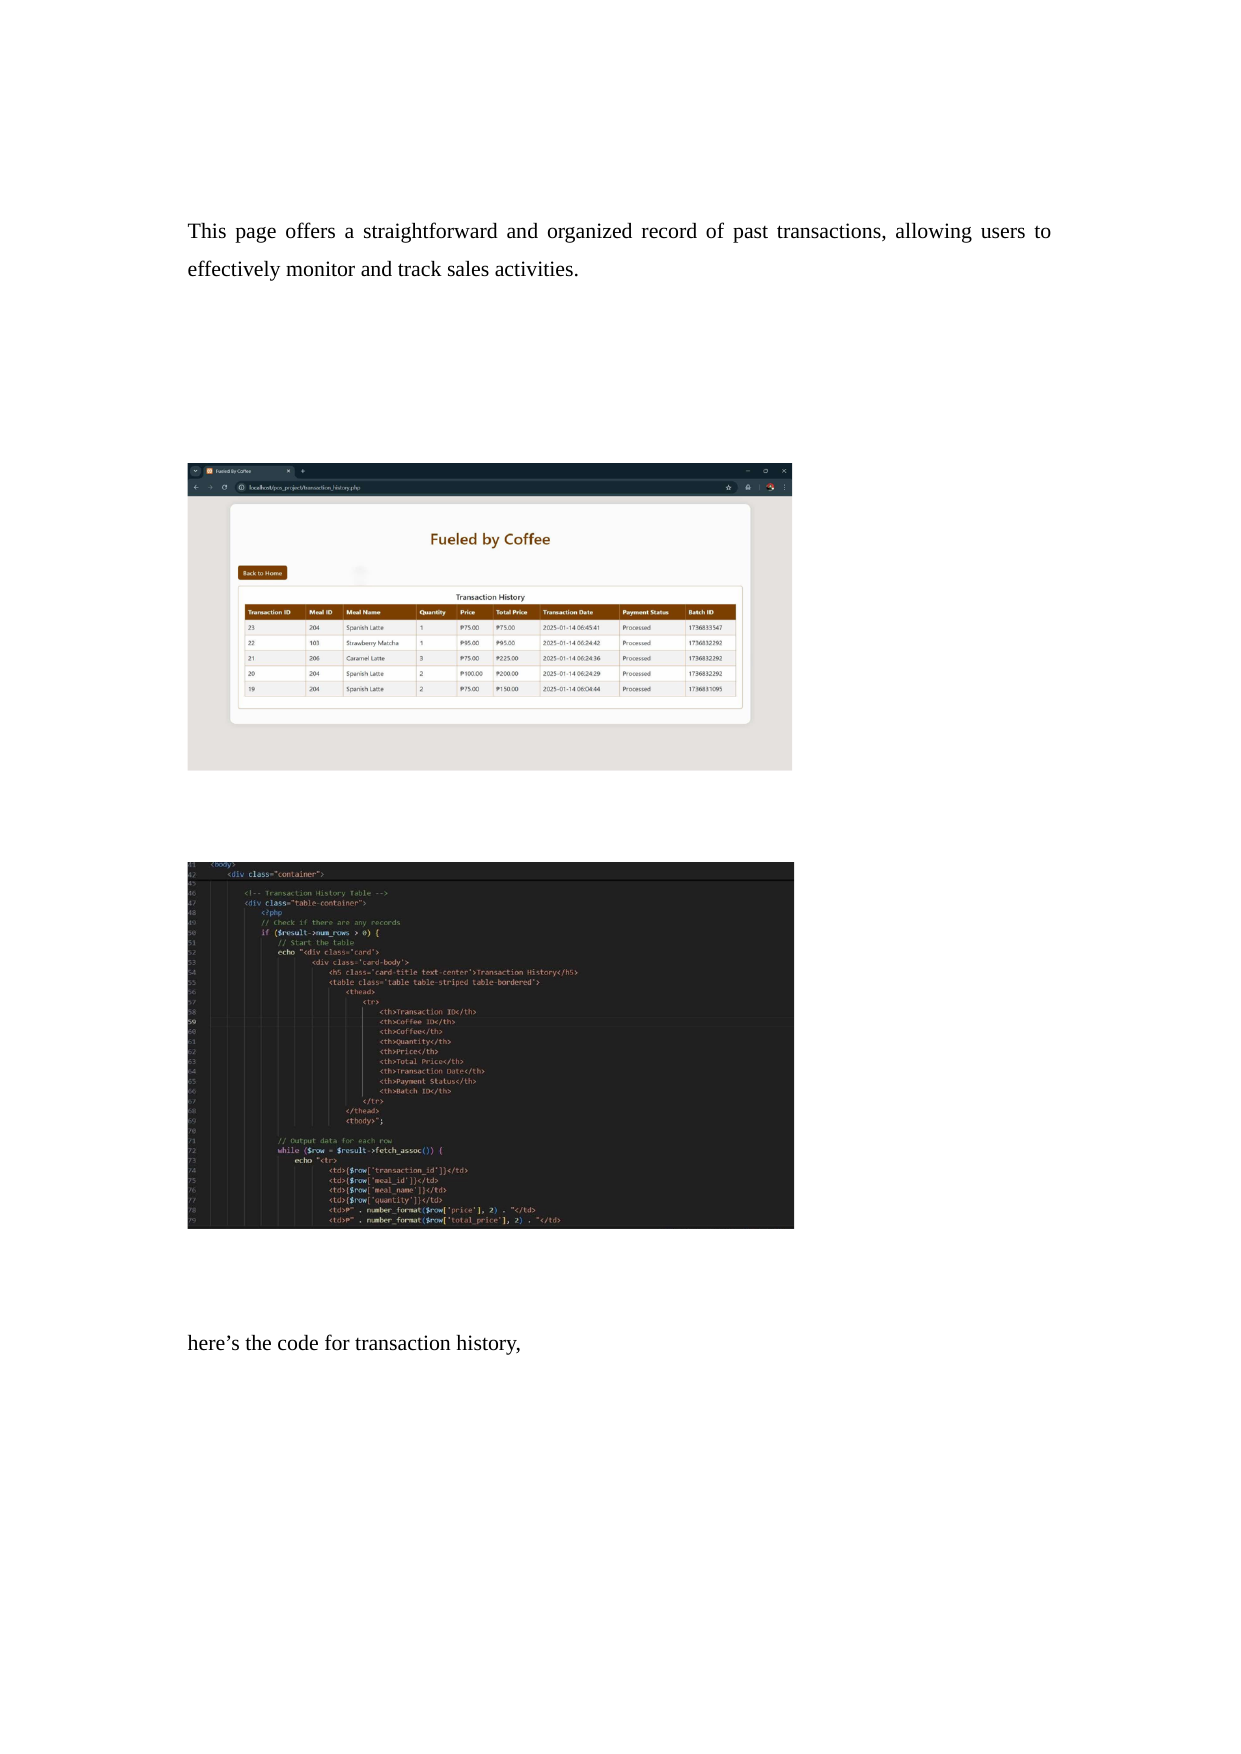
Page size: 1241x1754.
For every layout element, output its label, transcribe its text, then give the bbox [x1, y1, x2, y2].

text here’s the code for transaction history, [187, 1326, 1053, 1358]
text This page offers a straightforward and organized record of past transactions, allowing users to effectively monitor and track sales activities. [187, 215, 1053, 285]
picture [187, 862, 795, 1229]
picture [187, 463, 793, 771]
